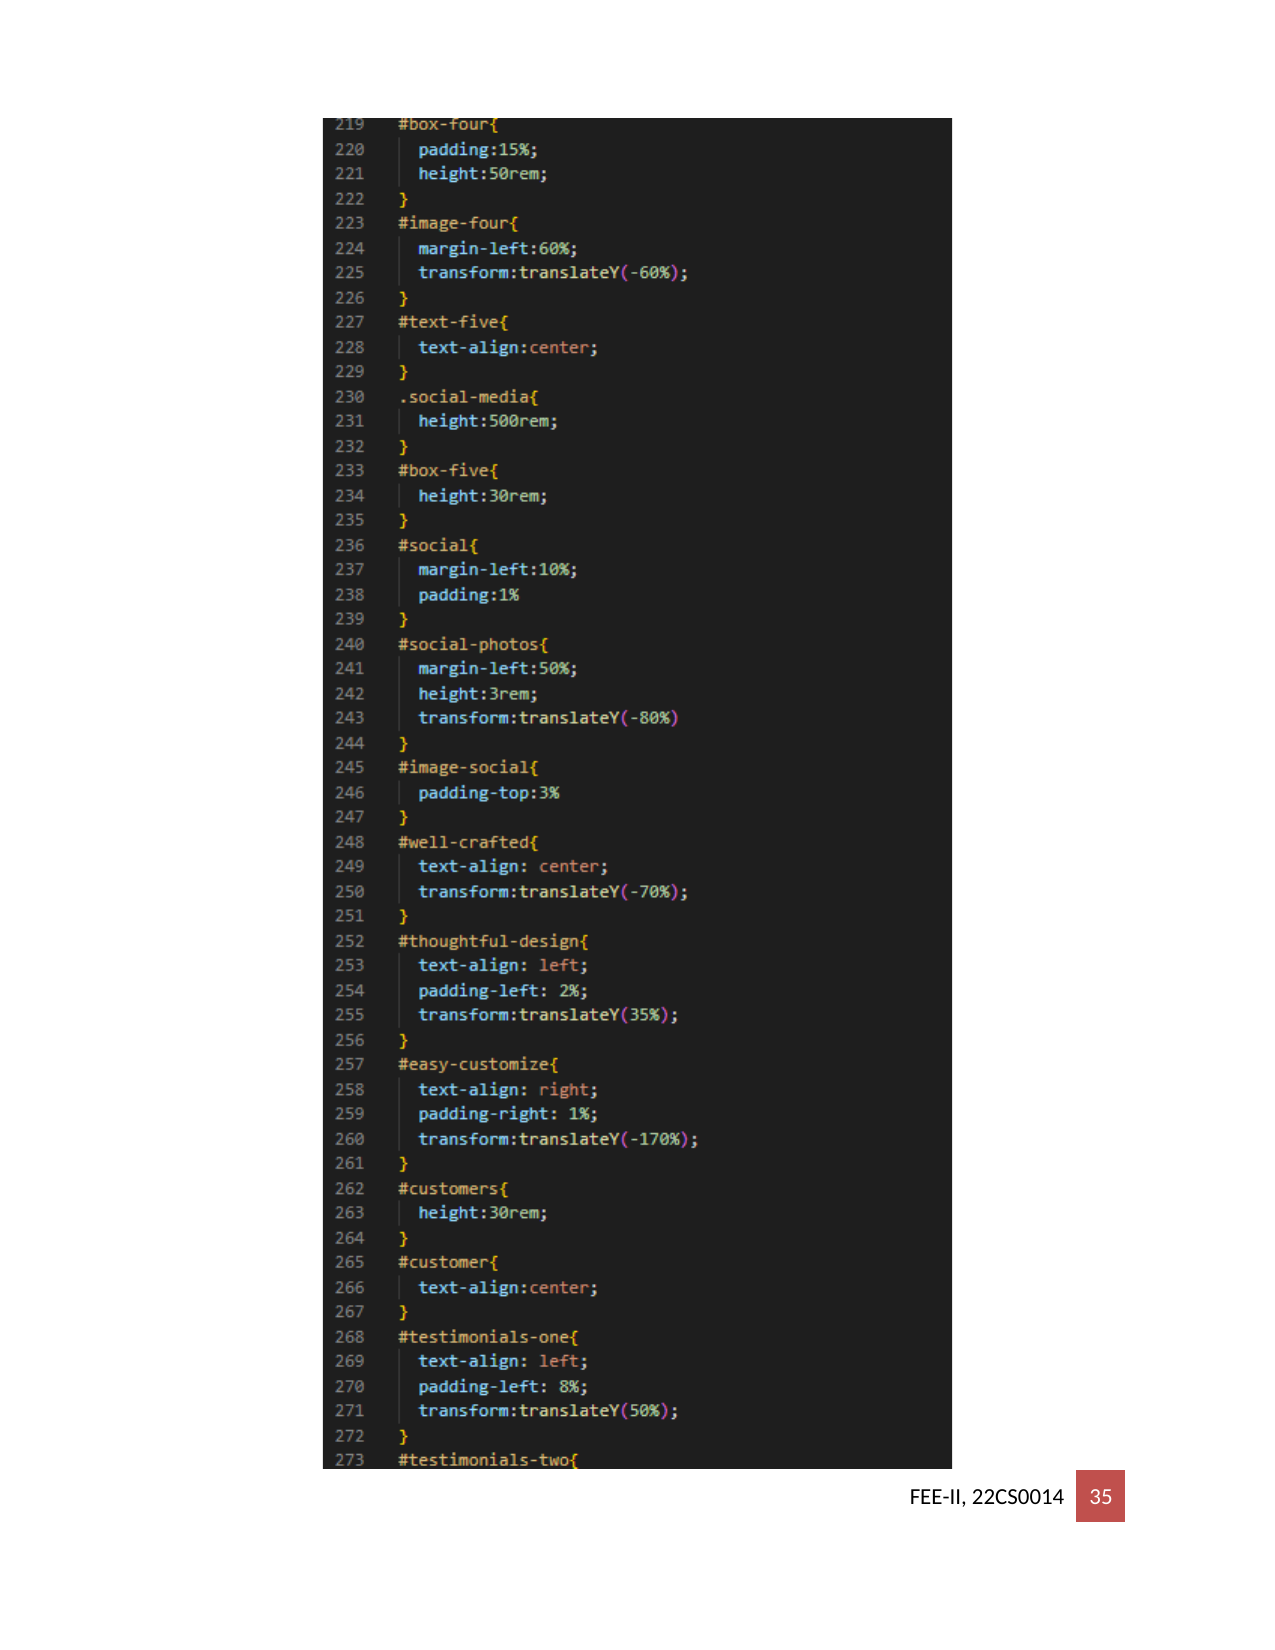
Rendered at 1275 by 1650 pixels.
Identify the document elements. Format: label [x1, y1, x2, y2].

picture [322, 118, 953, 1469]
